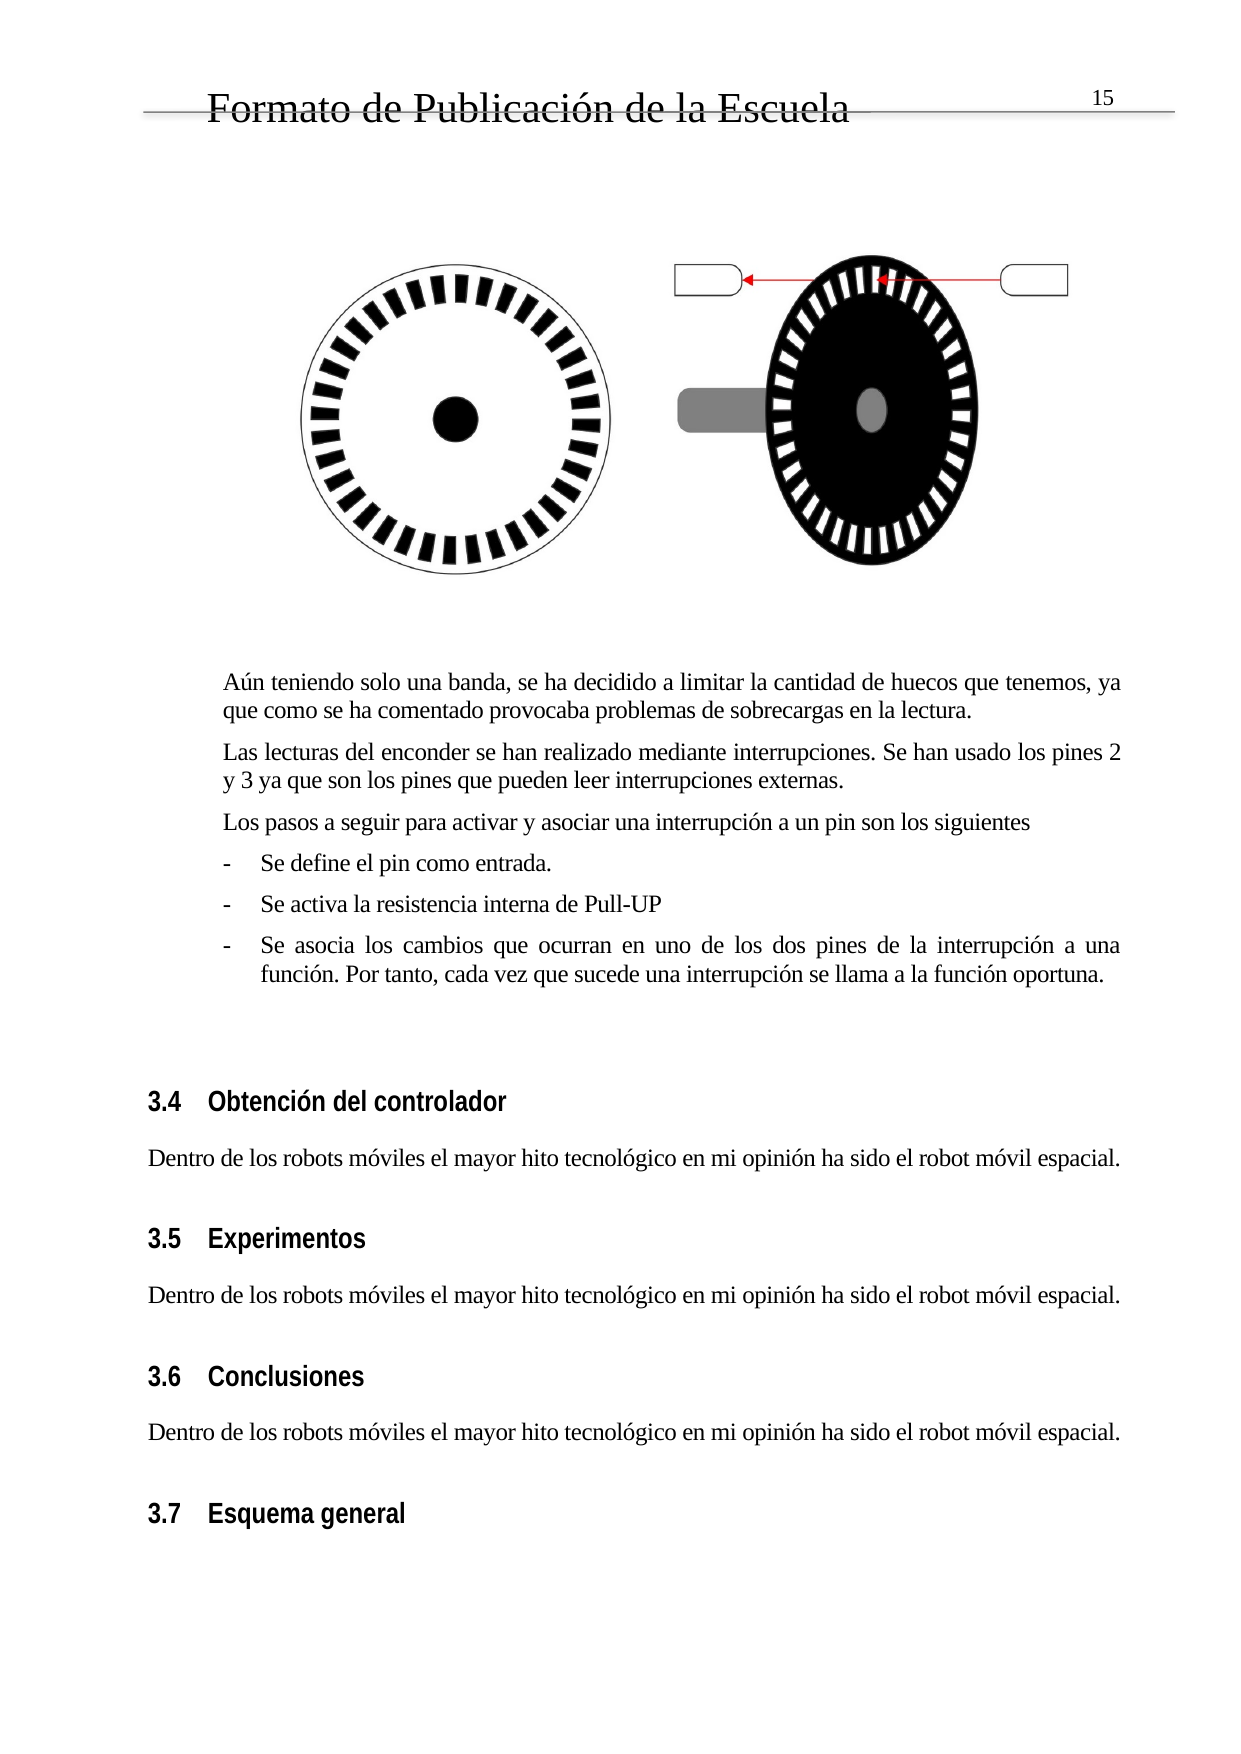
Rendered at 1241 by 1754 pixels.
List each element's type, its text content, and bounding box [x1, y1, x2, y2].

subtitle Conclusiones [148, 1359, 1123, 1392]
subtitle Obtención del controlador [148, 1084, 1123, 1118]
text Dentro de los robots móviles el mayor hito tecnológico en mi opinión ha sido el robot móvil espacial. [148, 1417, 1122, 1446]
list Se define el pin como entrada. [223, 848, 1122, 877]
list Las lecturas del enconder se han realizado mediante interrupciones. Se han usado los pines 2 y 3 ya que son los pines que pueden leer interrupciones externas. [223, 737, 1122, 794]
picture [222, 147, 1132, 654]
text Dentro de los robots móviles el mayor hito tecnológico en mi opinión ha sido el robot móvil espacial. [148, 1280, 1122, 1309]
list Se activa la resistencia interna de Pull-UP [223, 889, 1122, 918]
text Dentro de los robots móviles el mayor hito tecnológico en mi opinión ha sido el robot móvil espacial. [148, 1143, 1122, 1172]
list Se asocia los cambios que ocurran en uno de los dos pines de la interrupción a una función. Por tanto, cada vez que sucede una interrupción se llama a la función oportuna. [223, 930, 1122, 988]
subtitle Experimentos [148, 1222, 1123, 1255]
subtitle Esquema general [148, 1496, 1123, 1529]
list Los pasos a seguir para activar y asociar una interrupción a un pin son los siguientes [223, 807, 1122, 835]
list Aún teniendo solo una banda, se ha decidido a limitar la cantidad de huecos que tenemos, ya que como se ha comentado provocaba problemas de sobrecargas en la lectura. [223, 667, 1122, 724]
